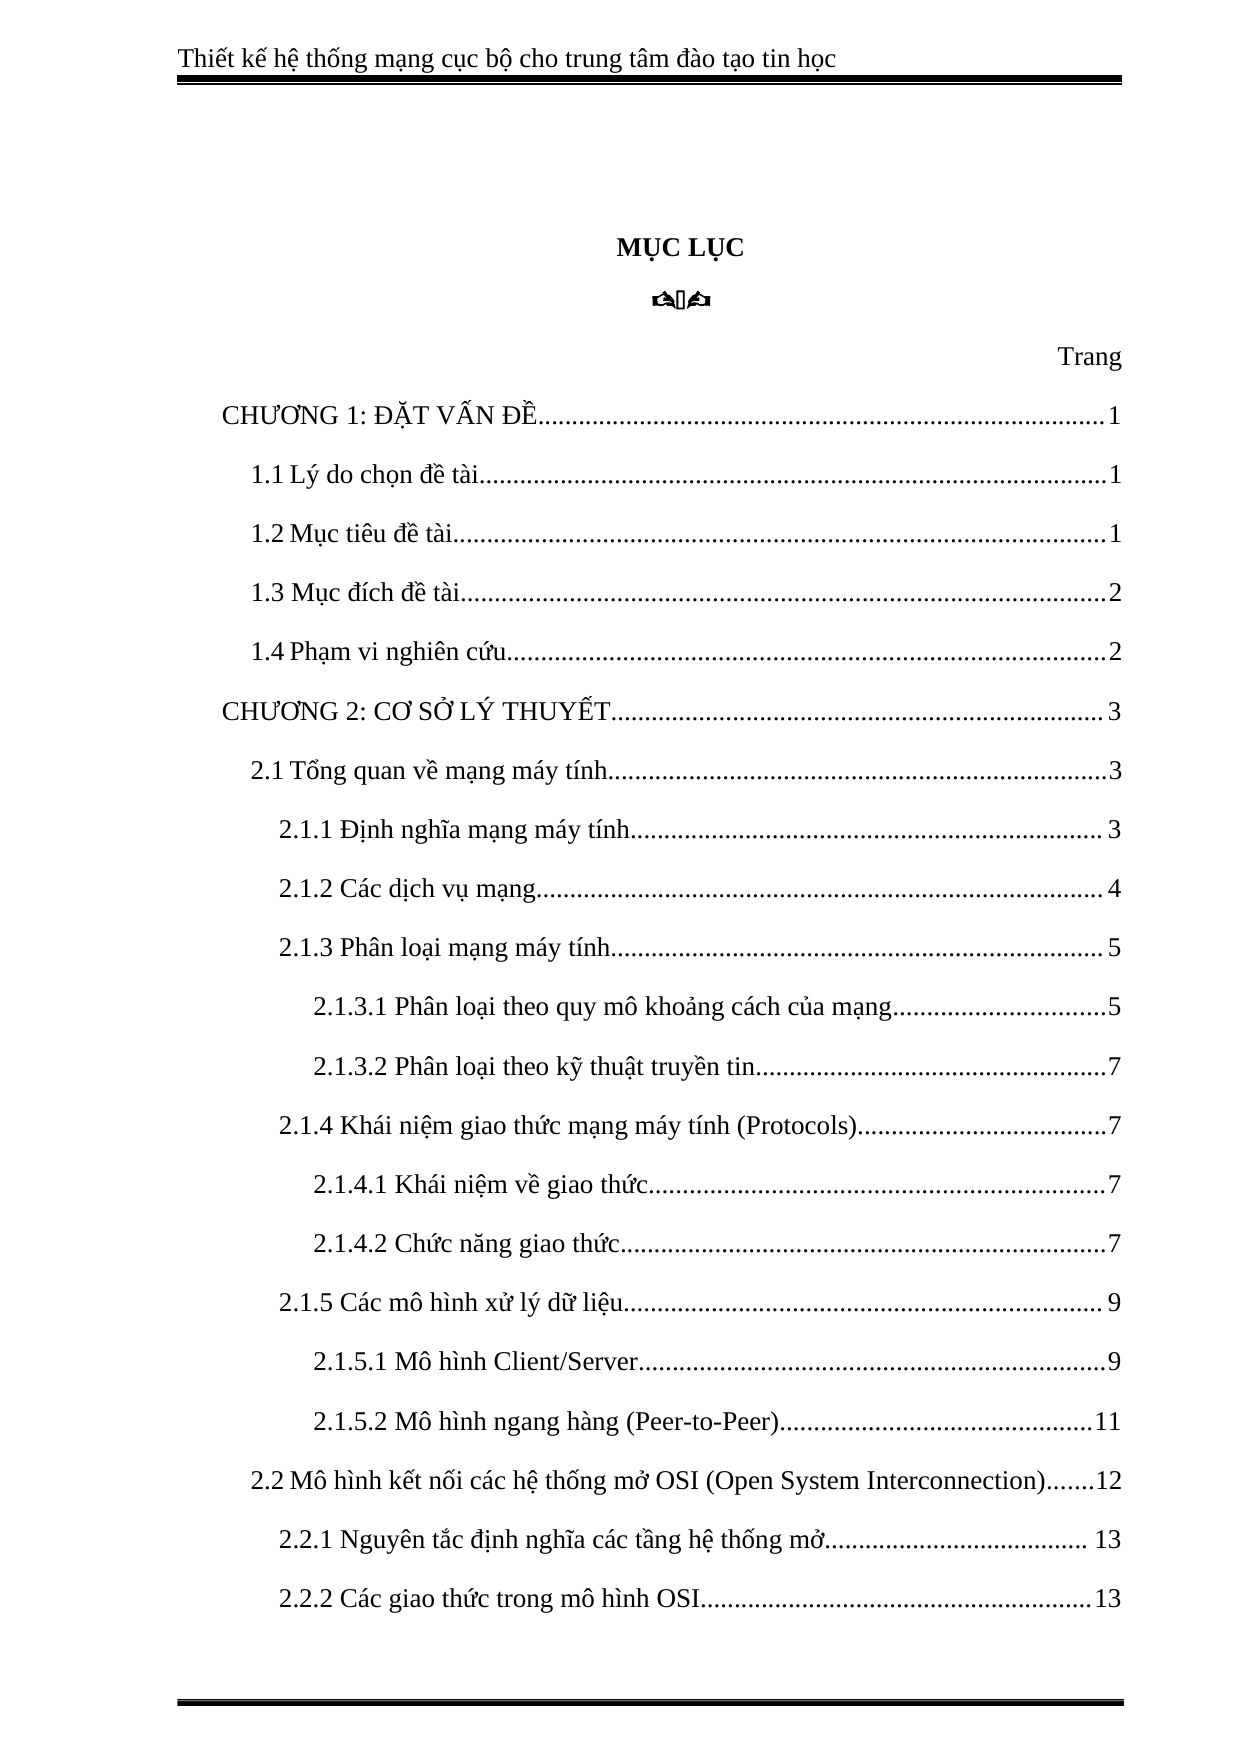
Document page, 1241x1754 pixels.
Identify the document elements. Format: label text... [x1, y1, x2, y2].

text CHƯƠNG 2: CƠ SỞ LÝ THUYẾT......................................................................... 3 [192, 695, 1122, 726]
text 2.2.1 Nguyên tắc định nghĩa các tầng hệ thống mở....................................... 13 [231, 1523, 1122, 1554]
text 2.1.3.1 Phân loại theo quy mô khoảng cách của mạng 5 [266, 991, 1122, 1022]
text 2.1.4 Khái niệm giao thức mạng máy tính (Protocols)..................................... 7 [231, 1109, 1122, 1140]
text 2.1.5.1 Mô hình Client/Server 9 [266, 1346, 1122, 1377]
text 2.2 Mô hình kết nối các hệ thống mở OSI (Open System Interconnection) 12 [202, 1464, 1122, 1495]
text CHƯƠNG 1: ĐẶT VẤN ĐỀ.................................................................................... 1 [192, 399, 1122, 430]
text 2.2.2 Các giao thức trong mô hình OSI.......................................................... 13 [231, 1582, 1122, 1613]
text 2.1.3.2 Phân loại theo kỹ thuật truyền tin 7 [266, 1050, 1122, 1081]
text 2.1.3 Phân loại mạng máy tính......................................................................... 5 [231, 931, 1122, 962]
text 1.1 Lý do chọn đề tài 1 [202, 458, 1122, 489]
text 2.1 Tổng quan về mạng máy tính 3 [202, 754, 1122, 785]
picture [177, 1676, 1162, 1706]
text MỤC LỤC [192, 231, 1122, 262]
text Trang [192, 340, 1122, 371]
text 2.1.5.2 Mô hình ngang hàng (Peer-to-Peer) 11 [266, 1405, 1122, 1436]
text 2.1.4.2 Chức năng giao thức 7 [266, 1227, 1122, 1258]
text 1.3 Mục đích đề tài 2 [202, 576, 1122, 607]
text 1.2 Mục tiêu đề tài 1 [202, 517, 1122, 548]
text 2.1.4.1 Khái niệm về giao thức 7 [266, 1168, 1122, 1199]
text 2.1.1 Định nghĩa mạng máy tính...................................................................... 3 [231, 813, 1122, 844]
text 1.4 Phạm vi nghiên cứu 2 [202, 636, 1122, 667]
text 2.1.2 Các dịch vụ mạng.................................................................................... 4 [231, 872, 1122, 903]
text 2.1.5 Các mô hình xử lý dữ liệu....................................................................... 9 [231, 1286, 1122, 1317]
